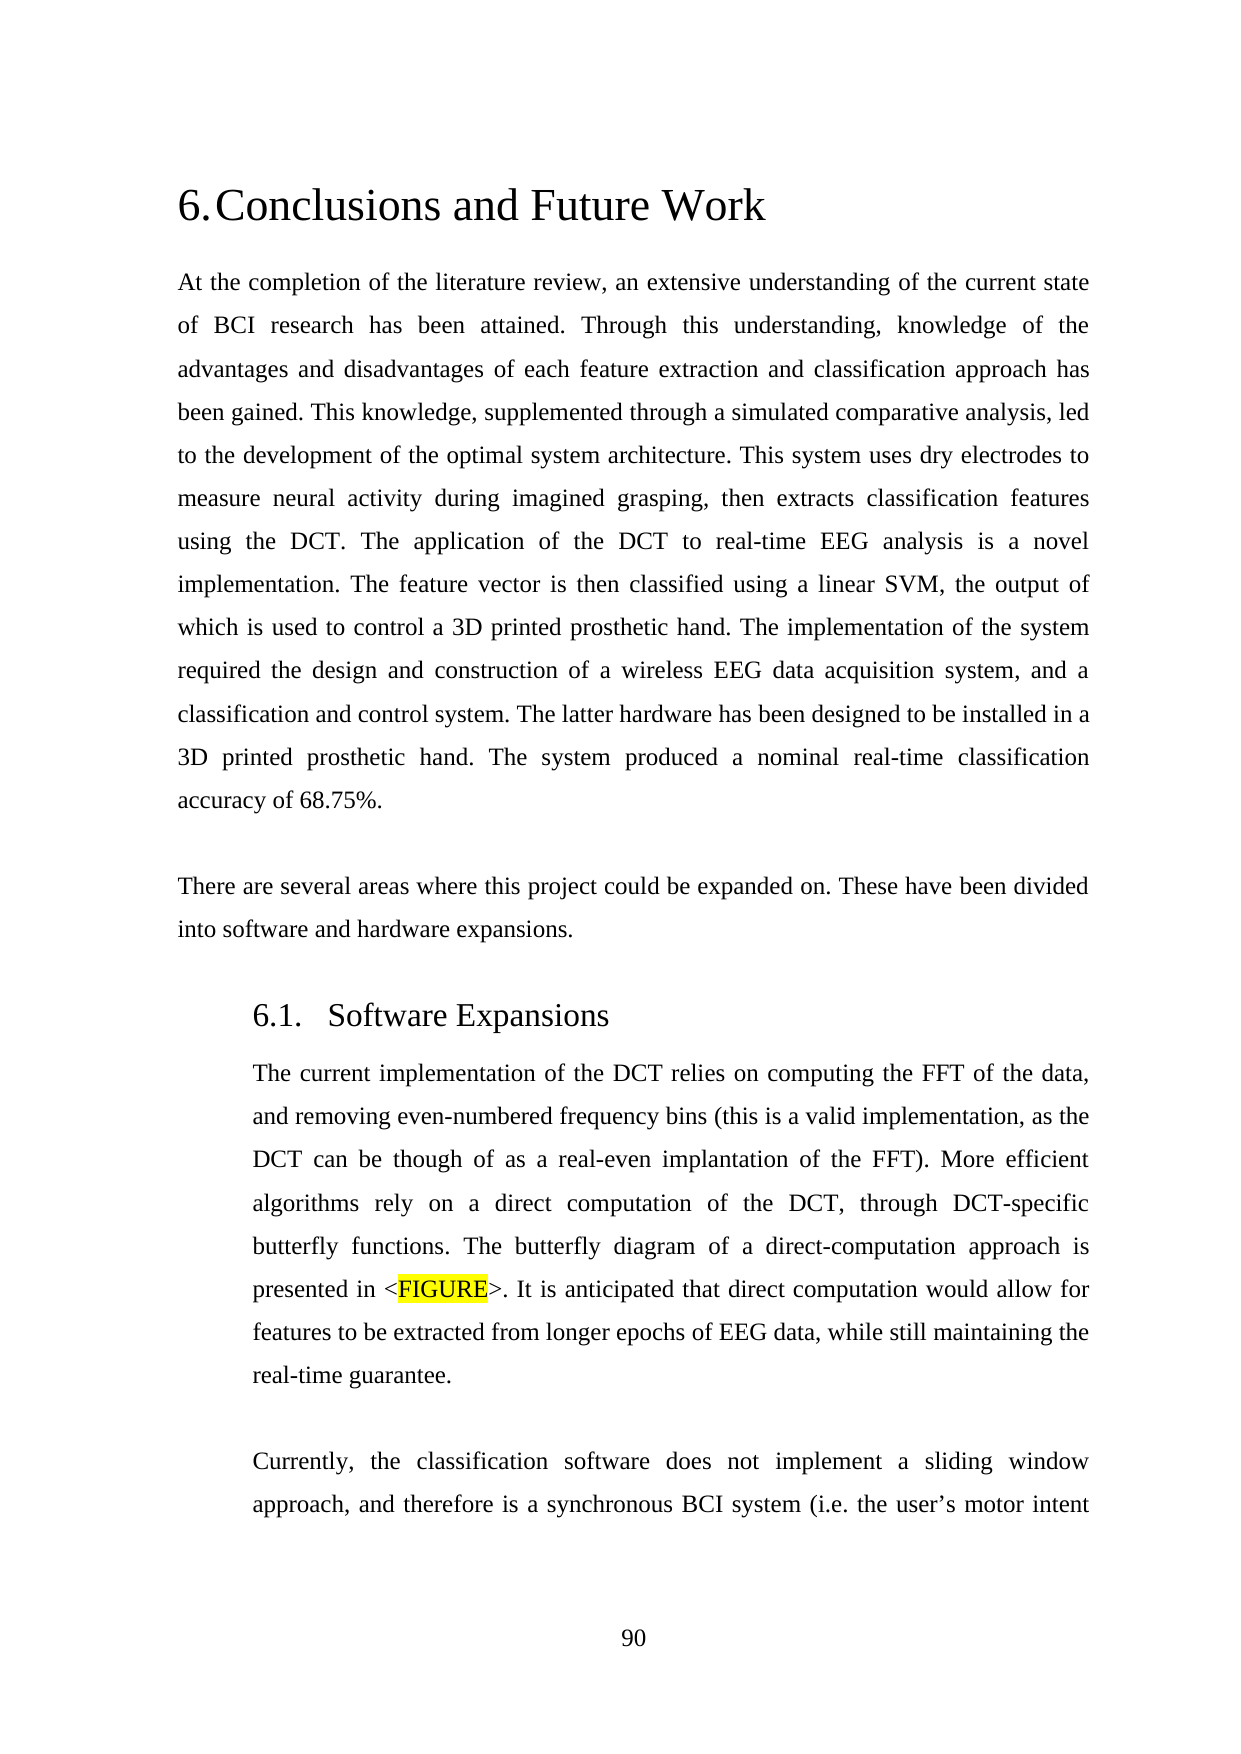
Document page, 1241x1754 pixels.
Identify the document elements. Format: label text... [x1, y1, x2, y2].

text There are several areas where this project could be expanded on. These have been divided into software and hardware expansions. [177, 871, 1090, 943]
subtitle Software Expansions [252, 995, 1090, 1033]
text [252, 1446, 1090, 1518]
text At the completion of the literature review, an extensive understanding of the current state of BCI research has been attained. Through this understanding, knowledge of the advantages and disadvantages of each feature extraction and classification approach has been gained. This knowledge, supplemented through a simulated comparative analysis, led to the development of the optimal system architecture. This system uses dry electrodes to measure neural activity during imagined grasping, then extracts classification features using the DCT. The application of the DCT to real-time EEG analysis is a novel implementation. The feature vector is then classified using a linear SVM, the output of which is used to control a 3D printed prosthetic hand. The implementation of the system required the design and construction of a wireless EEG data acquisition system, and a classification and control system. The latter hardware has been designed to be installed in a 3D printed prosthetic hand. The system produced a nominal real-time classification accuracy of 68.75%. [177, 267, 1090, 814]
subtitle Conclusions and Future Work [177, 177, 1090, 230]
text The current implementation of the DCT relies on computing the FFT of the data, and removing even-numbered frequency bins (this is a valid implementation, as the DCT can be though of as a real-even implantation of the FFT). More efficient algorithms rely on a direct computation of the DCT, through DCT-specific butterfly functions. The butterfly diagram of a direct-computation approach is presented in <FIGURE>. It is anticipated that direct computation would allow for features to be extracted from longer epochs of EEG data, while still maintaining the real-time guarantee. [252, 1058, 1090, 1389]
